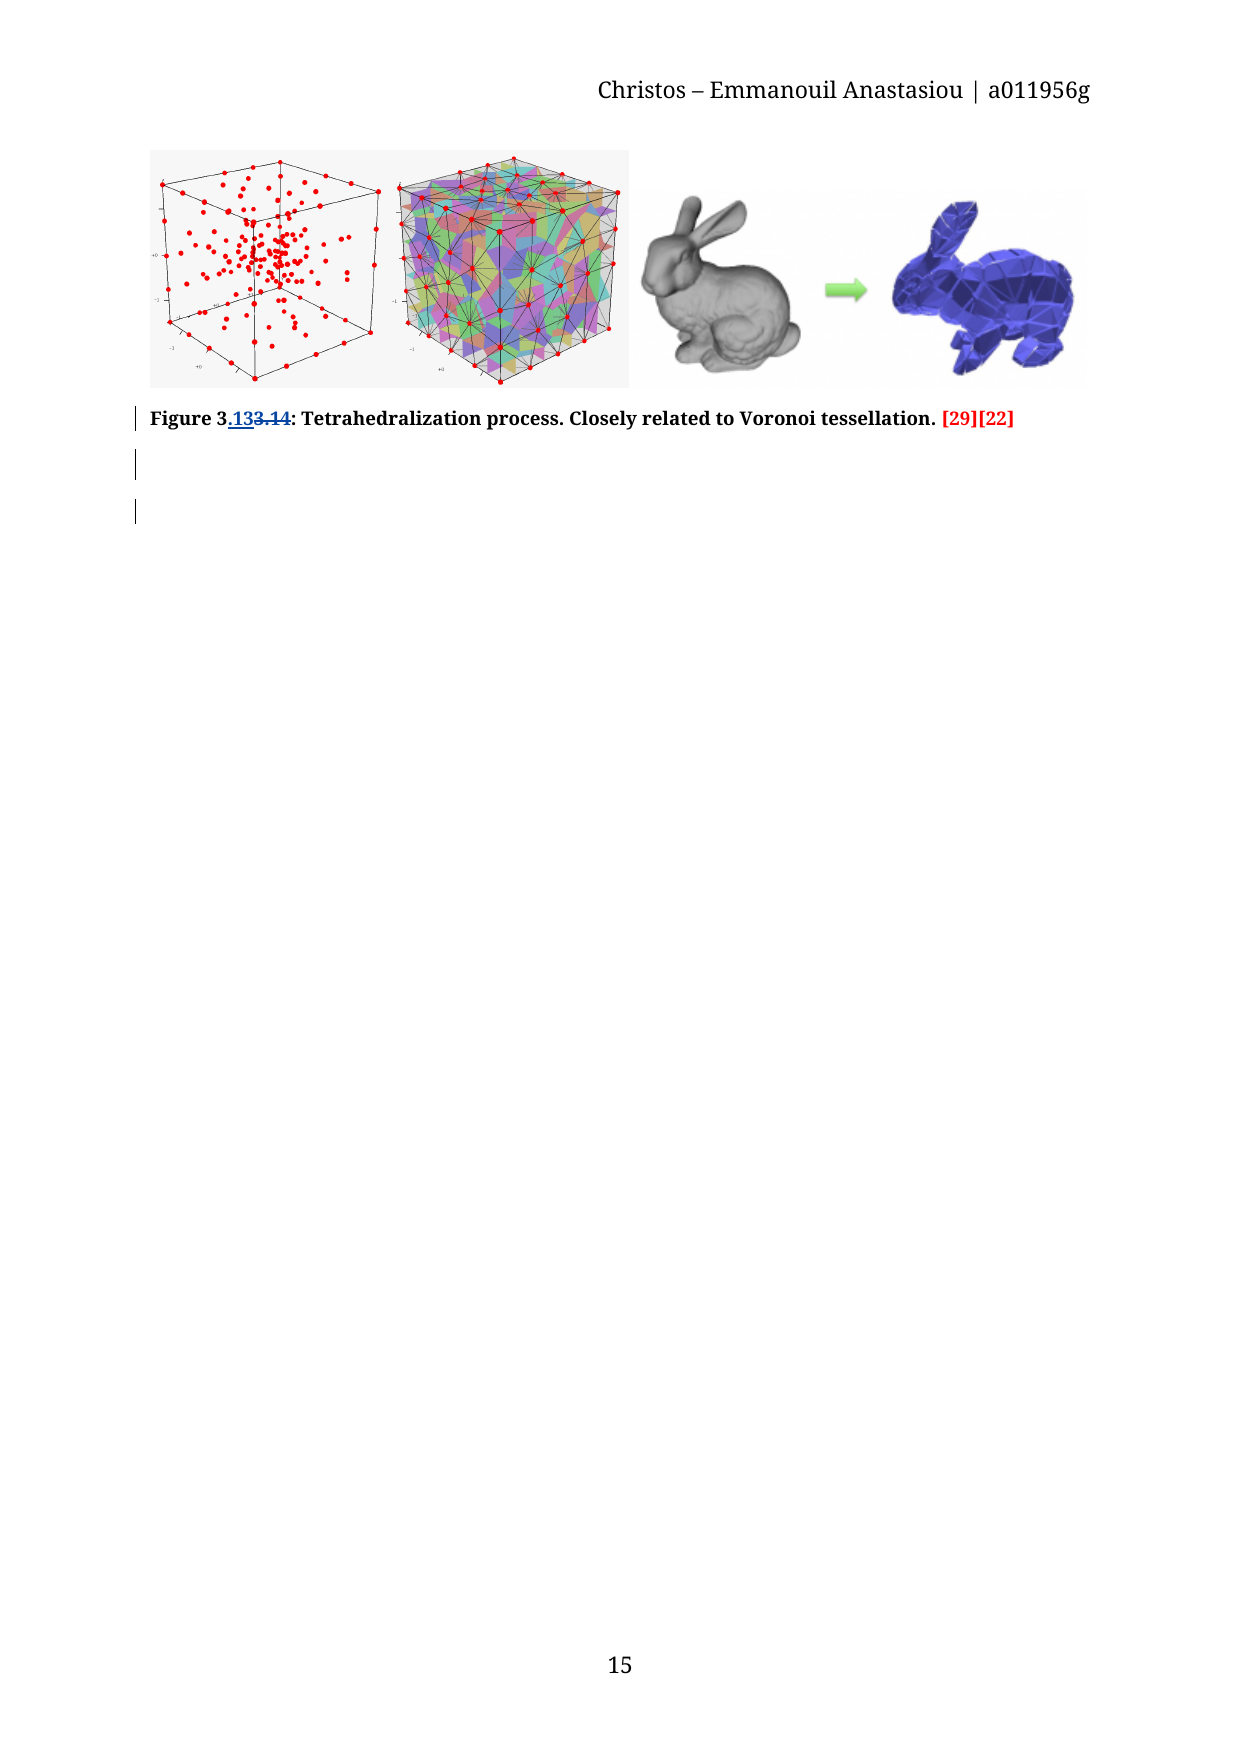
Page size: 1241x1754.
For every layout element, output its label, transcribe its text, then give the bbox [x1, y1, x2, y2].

text Figure 3: Tetrahedralization process. Closely related to Voronoi tessellation. [29][22] [150, 406, 1090, 431]
picture [150, 150, 1087, 388]
